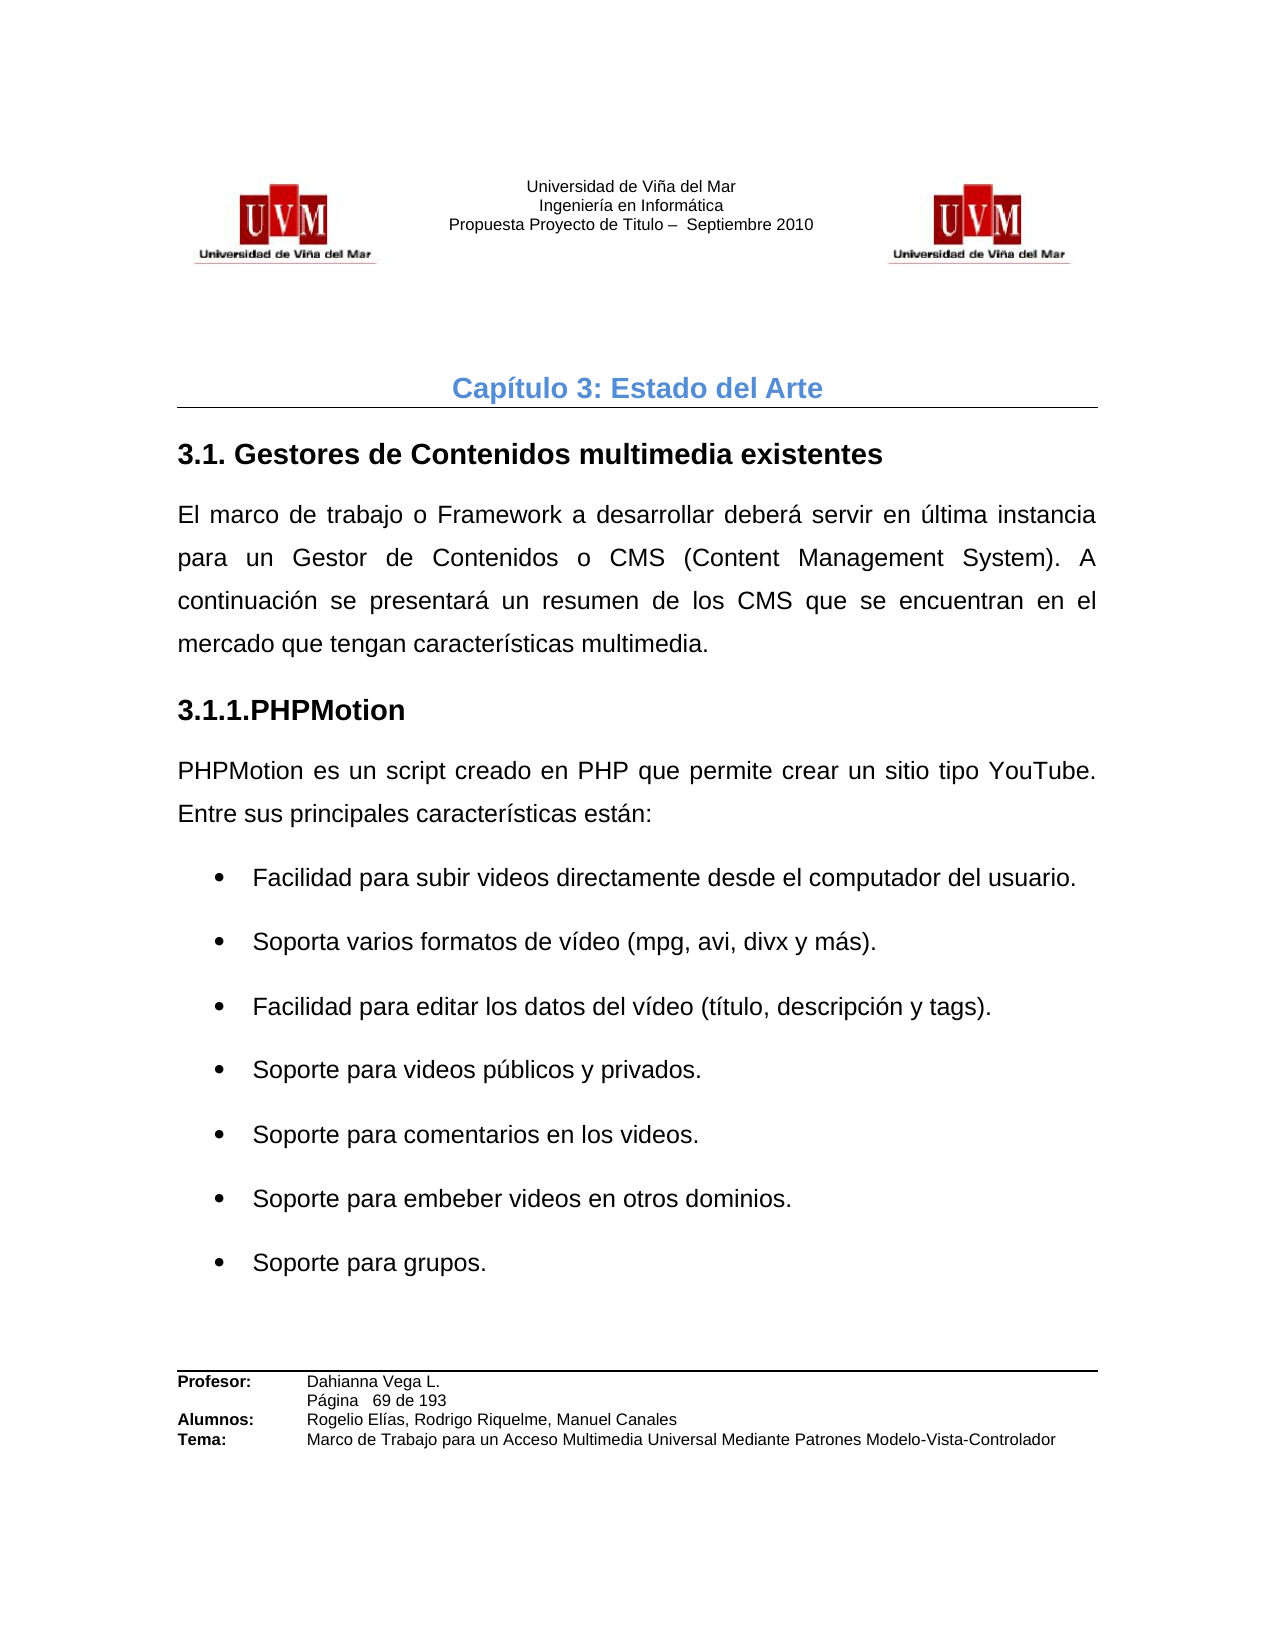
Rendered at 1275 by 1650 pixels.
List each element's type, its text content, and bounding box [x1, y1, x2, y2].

title Capítulo 3: Estado del Arte [177, 371, 1098, 407]
list Facilidad para editar los datos del vídeo (título, descripción y tags). [215, 991, 1098, 1020]
text PHPMotion es un script creado en PHP que permite crear un sitio tipo YouTube. Entre sus principales características están: [177, 756, 1098, 828]
picture [871, 176, 1084, 267]
list Soporte para embeber videos en otros dominios. [215, 1184, 1098, 1212]
text El marco de trabajo o Framework a desarrollar deberá servir en última instancia para un Gestor de Contenidos o CMS (Content Management System). A continuación se presentará un resumen de los CMS que se encuentran en el mercado que tengan características multimedia. [177, 500, 1098, 658]
list Facilidad para subir videos directamente desde el computador del usuario. [215, 863, 1098, 892]
list Soporte para videos públicos y privados. [215, 1056, 1098, 1084]
list Soporta varios formatos de vídeo (mpg, avi, divx y más). [215, 927, 1098, 956]
list Soporte para comentarios en los videos. [215, 1119, 1098, 1148]
list Soporte para grupos. [215, 1248, 1098, 1277]
subtitle 3.1.1.PHPMotion [177, 693, 1098, 727]
subtitle 3.1. Gestores de Contenidos multimedia existentes [177, 437, 1098, 471]
picture [177, 176, 390, 267]
